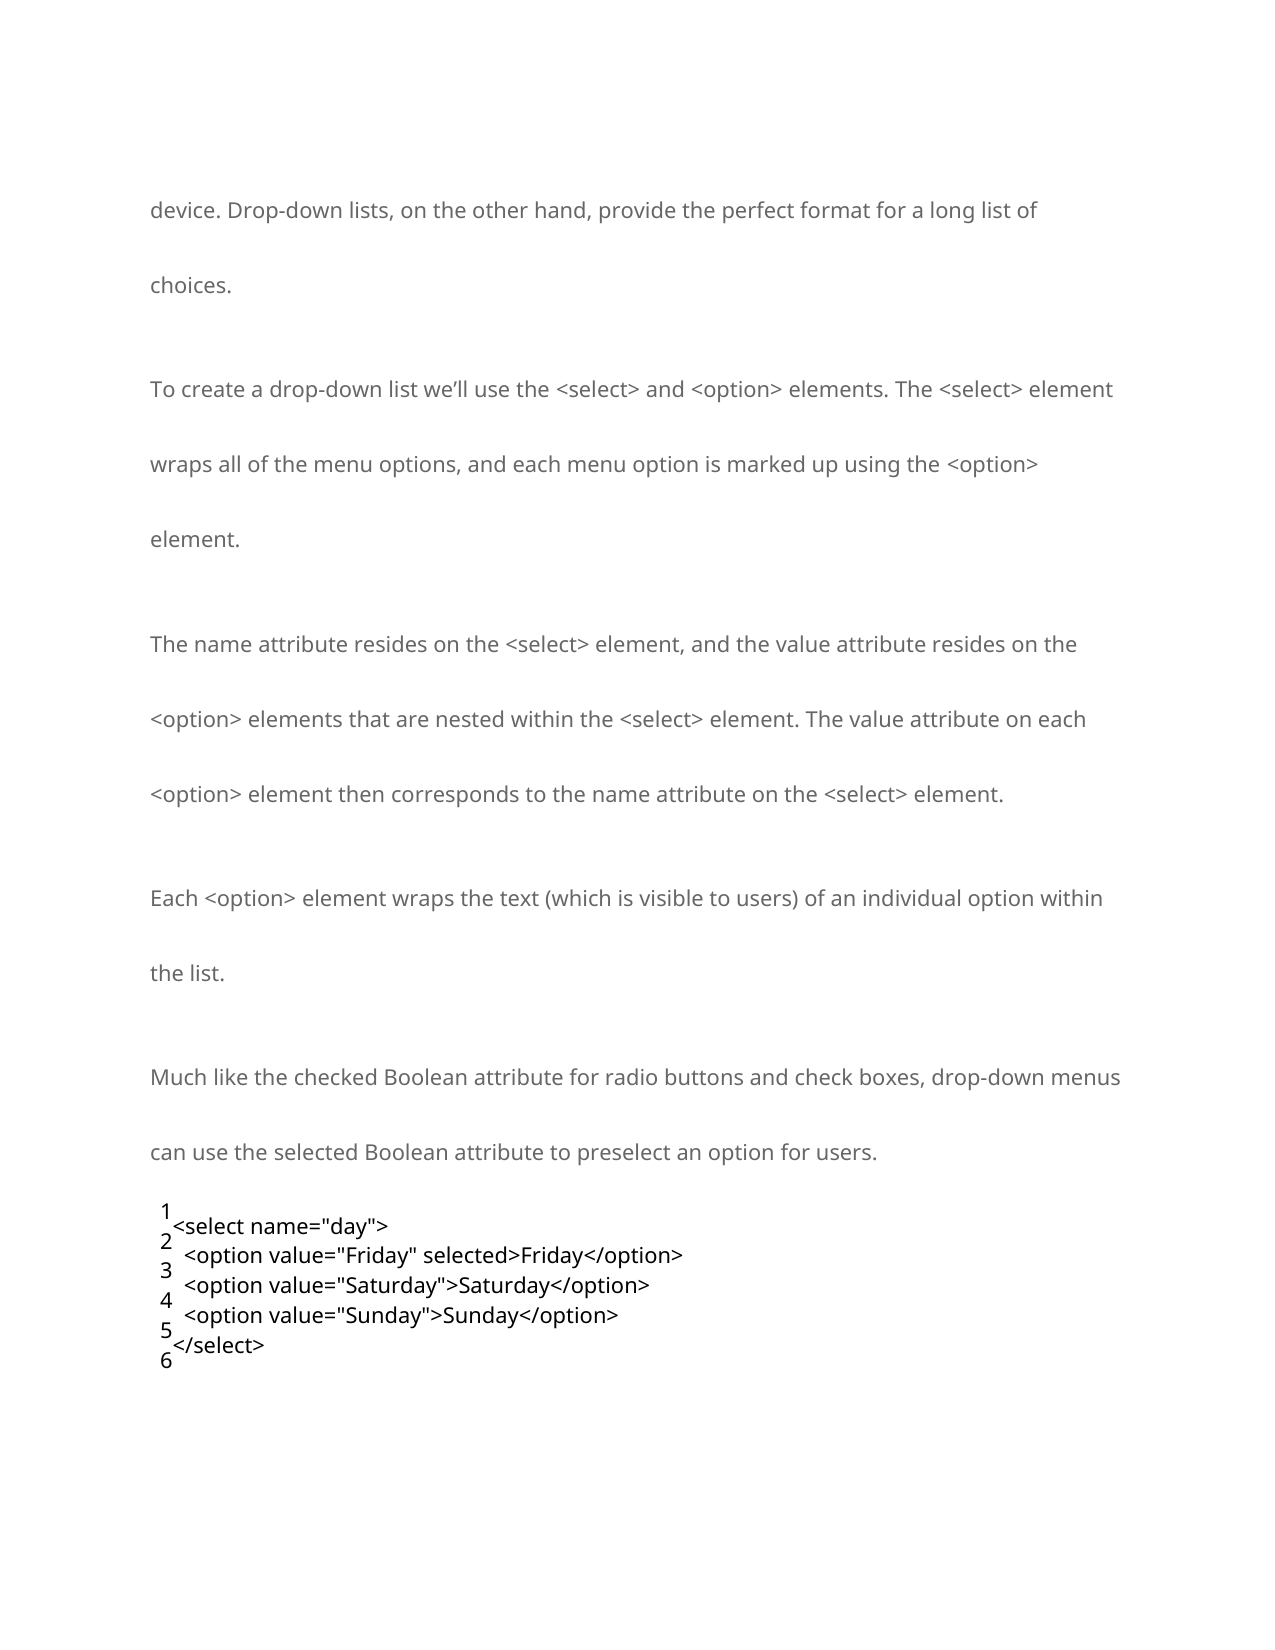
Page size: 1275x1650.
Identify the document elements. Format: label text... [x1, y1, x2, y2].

text Each <option> element wraps the text (which is visible to users) of an individual option within the list. [150, 837, 1125, 987]
text Much like the checked Boolean attribute for radio buttons and check boxes, drop-down menus can use the selected Boolean attribute to preselect an option for users. [150, 1017, 1125, 1167]
text The name attribute resides on the <select> element, and the value attribute resides on the <option> elements that are nested within the <select> element. The value attribute on each <option> element then corresponds to the name attribute on the <select> element. [150, 583, 1125, 808]
table_header 1 2 3 4 5 6 [149, 1196, 172, 1374]
text To create a drop-down list we’ll use the <select> and <option> elements. The <select> element wraps all of the menu options, and each menu option is marked up using the <option> element. [150, 329, 1125, 554]
table_header <select name="day"> <option value="Friday" selected>Friday</option> <option value="Saturday">Saturday</option> <option value="Sunday">Sunday</option> </select> [173, 1196, 1123, 1374]
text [150, 150, 1125, 300]
